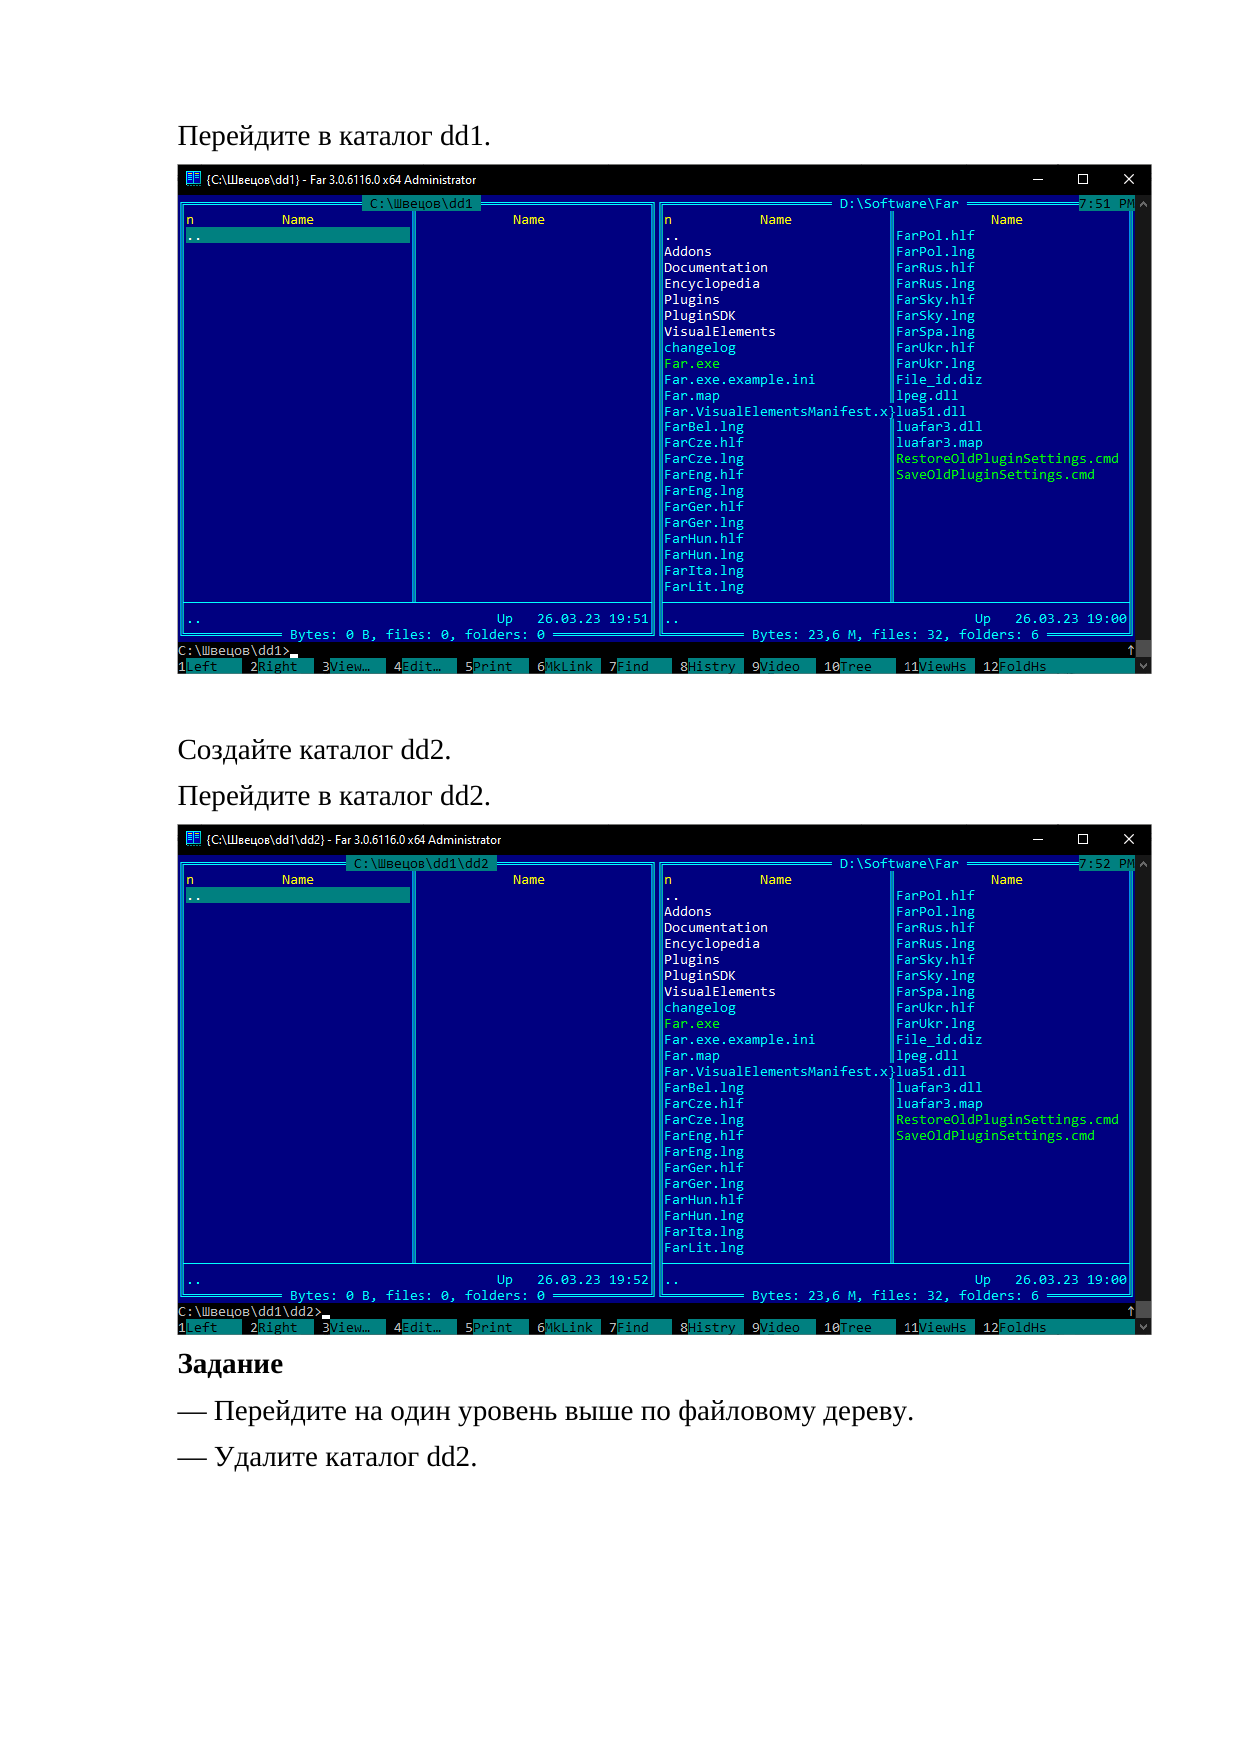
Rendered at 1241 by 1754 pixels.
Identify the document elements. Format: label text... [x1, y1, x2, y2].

text Перейдите в каталог dd1. [177, 118, 1152, 152]
text Перейдите в каталог dd2. [177, 778, 1152, 812]
text Задание [177, 1347, 1152, 1380]
text — Перейдите на один уровень выше по файловому дереву. [177, 1393, 1152, 1426]
text — Удалите каталог dd2. [177, 1439, 1152, 1472]
text Создайте каталог dd2. [177, 732, 1152, 766]
picture [177, 164, 1152, 674]
picture [177, 824, 1152, 1335]
